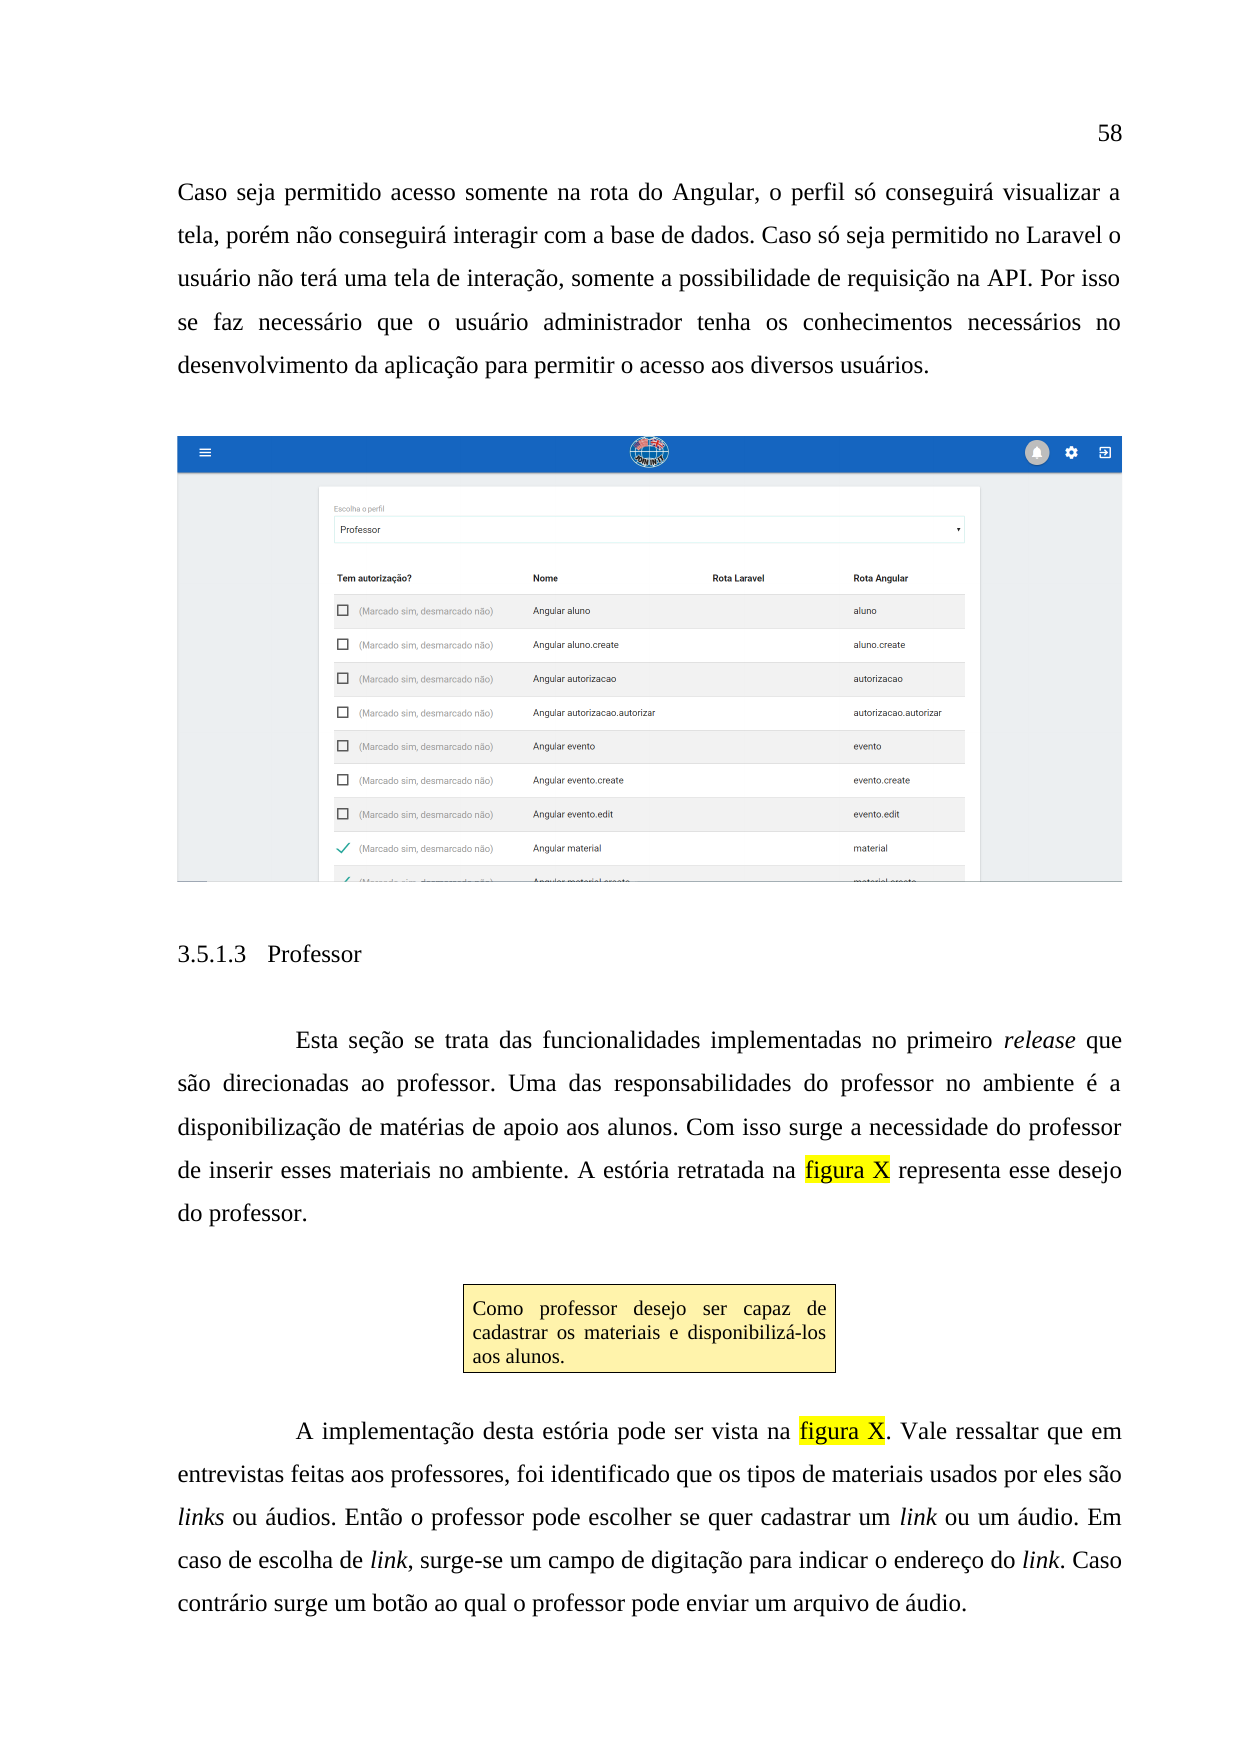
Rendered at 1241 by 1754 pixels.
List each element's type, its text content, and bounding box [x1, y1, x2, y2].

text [177, 177, 1122, 378]
text Como professor desejo ser capaz de cadastrar os materiais e disponibilizá-los aos alunos. [464, 1285, 835, 1372]
subtitle Professor [177, 939, 1122, 968]
picture [177, 436, 1123, 882]
text A implementação desta estória pode ser vista na figura X. Vale ressaltar que em entrevistas feitas aos professores, foi identificado que os tipos de materiais usados por eles são links ou áudios. Então o professor pode escolher se quer cadastrar um link ou um áudio. Em caso de escolha de link, surge-se um campo de digitação para indicar o endereço do link. Caso contrário surge um botão ao qual o professor pode enviar um arquivo de áudio. [177, 1416, 1122, 1617]
text Esta seção se trata das funcionalidades implementadas no primeiro release que são direcionadas ao professor. Uma das responsabilidades do professor no ambiente é a disponibilização de matérias de apoio aos alunos. Com isso surge a necessidade do professor de inserir esses materiais no ambiente. A estória retratada na figura X representa esse desejo do professor. [177, 1025, 1122, 1227]
